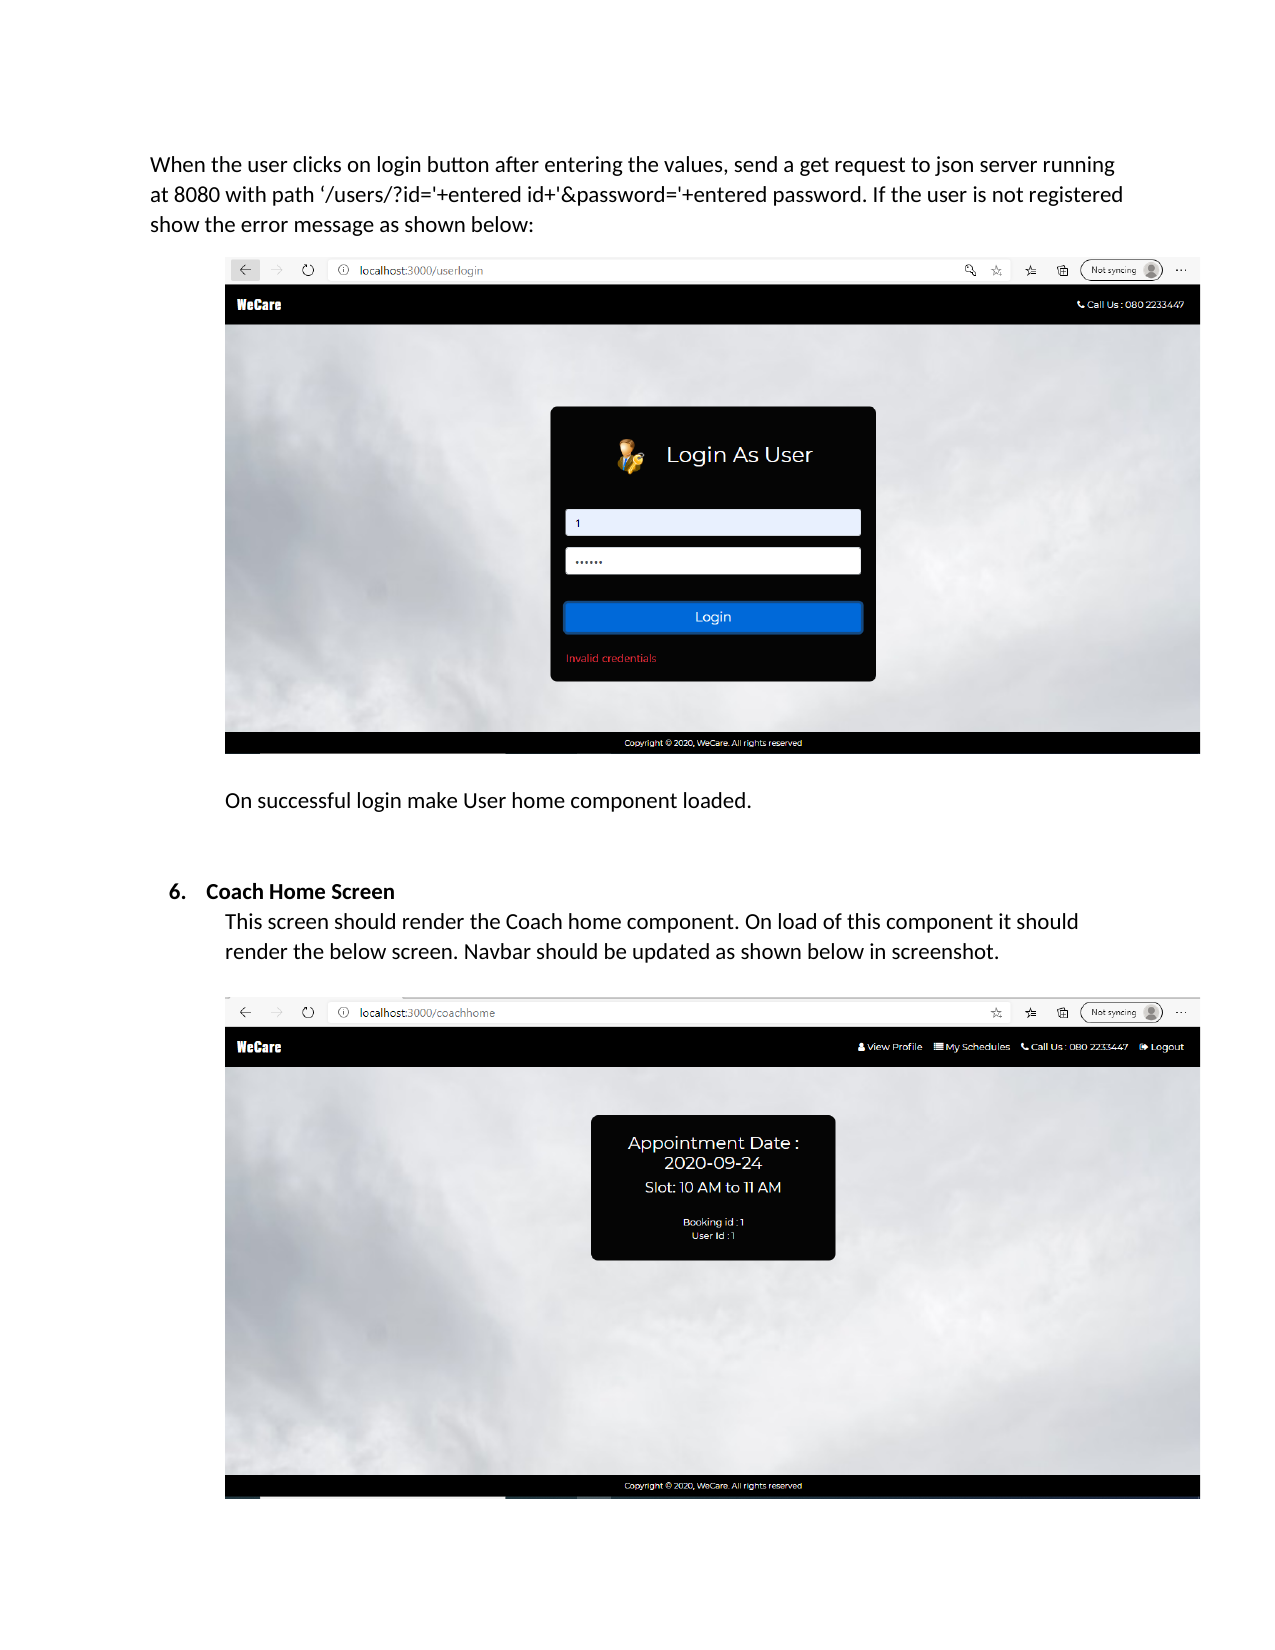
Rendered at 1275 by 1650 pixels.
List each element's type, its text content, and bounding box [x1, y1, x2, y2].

picture [225, 257, 1200, 754]
picture [225, 997, 1200, 1499]
list On successful login make User home component loaded. [225, 786, 1125, 814]
text When the user clicks on login button after entering the values, send a get request to json server running at 8080 with path ‘/users/?id='+entered id+'&password='+entered password. If the user is not registered show the error message as shown below: [150, 150, 1125, 238]
list This screen should render the Coach home component. On load of this component it should render the below screen. Navbar should be updated as shown below in screenshot. [225, 907, 1125, 966]
list Coach Home Screen [169, 877, 1125, 905]
